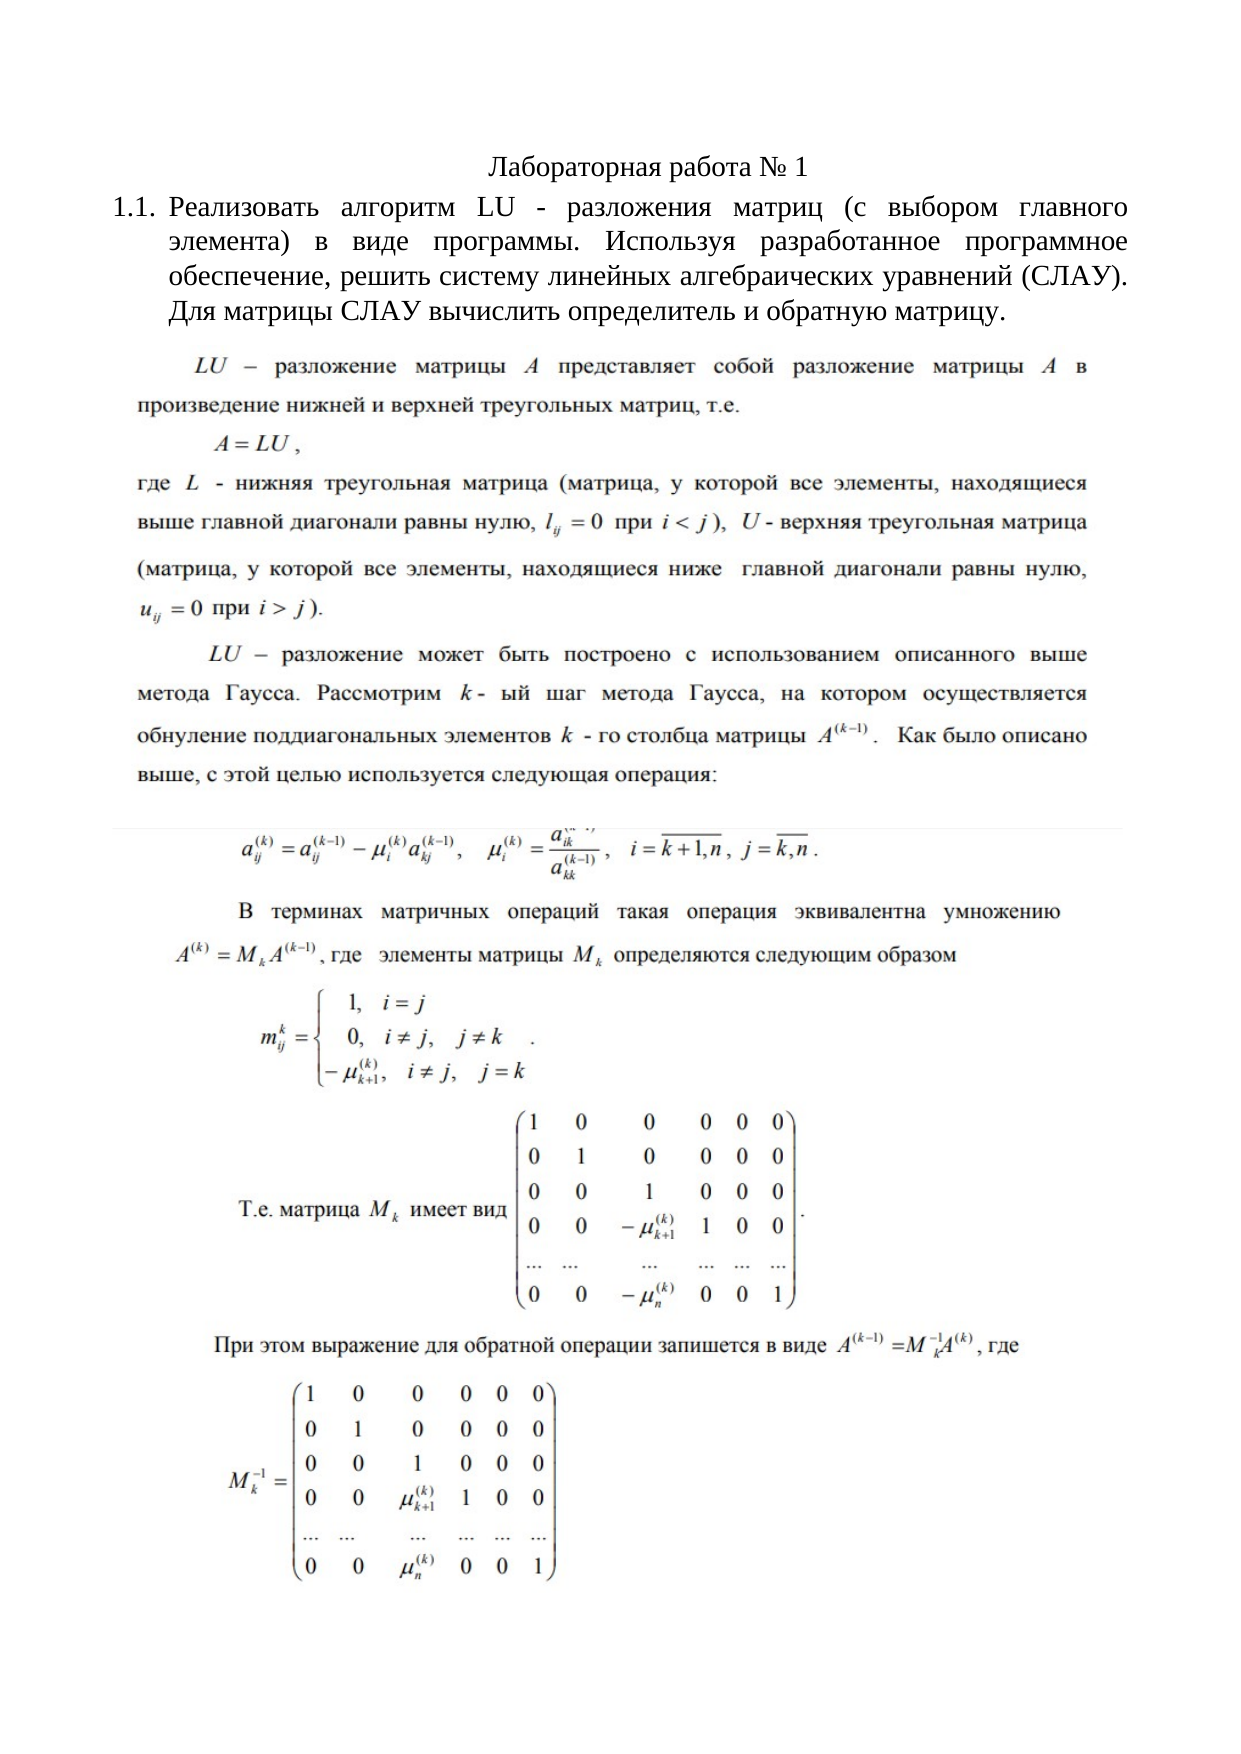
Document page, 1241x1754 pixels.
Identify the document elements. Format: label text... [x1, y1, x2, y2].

text Лабораторная работа № 1 [168, 149, 1128, 182]
picture [112, 345, 1126, 809]
picture [112, 828, 1123, 1593]
list Реализовать алгоритм LU - разложения матриц (с выбором главного элемента) в виде программы. Используя разработанное программное обеспечение, решить систему линейных алгебраических уравнений (СЛАУ). Для матрицы СЛАУ вычислить определитель и обратную матрицу. [112, 189, 1128, 327]
